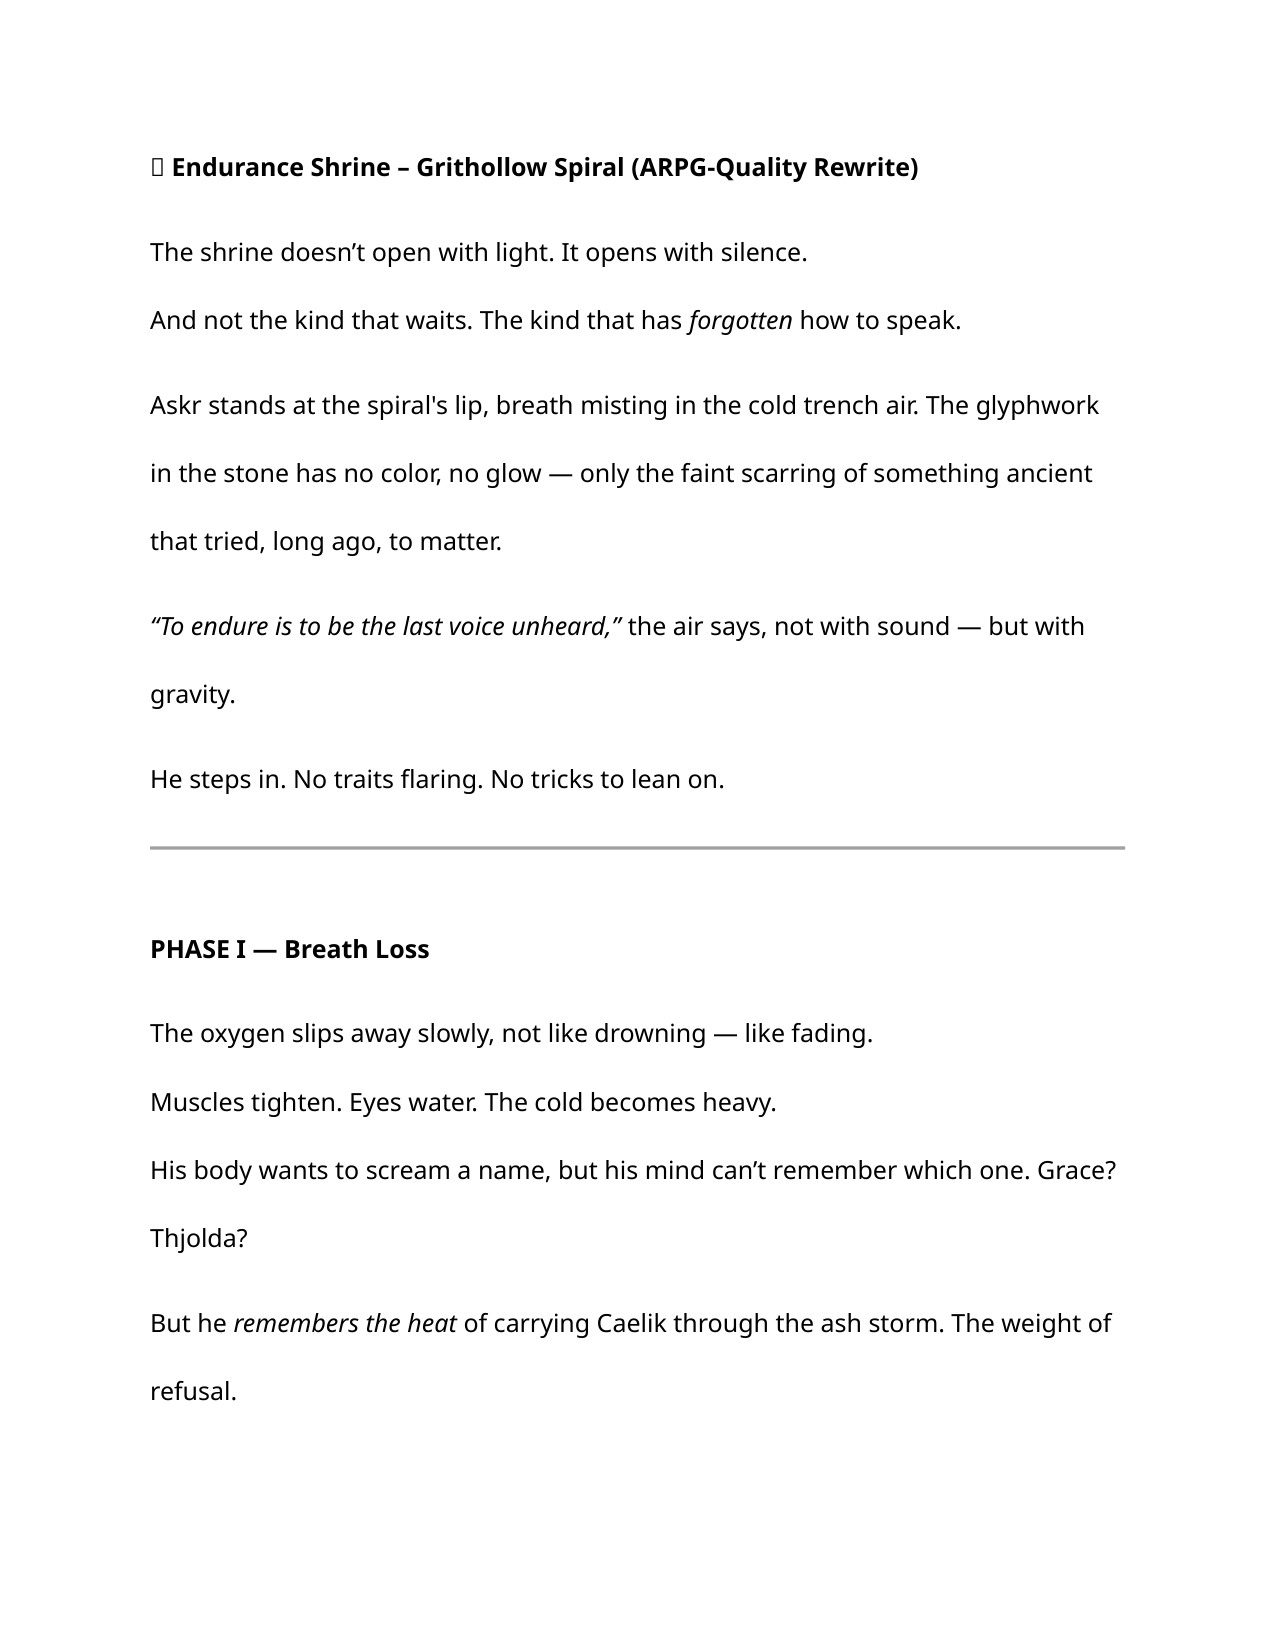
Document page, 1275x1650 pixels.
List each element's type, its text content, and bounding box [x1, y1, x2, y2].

text The oxygen slips away slowly, not like drowning — like fading. Muscles tighten. Eyes water. The cold becomes heavy. His body wants to scream a name, but his mind can’t remember which one. Grace? Thjolda? [150, 1016, 1125, 1254]
text “To endure is to be the last voice unheard,” the air says, not with sound — but with gravity. [150, 609, 1125, 711]
text Askr stands at the spiral's lip, breath misting in the cold trench air. The glyphwork in the stone has no color, no glow — only the faint scarring of something ancient that tried, long ago, to matter. [150, 388, 1125, 558]
text The shrine doesn’t open with light. It opens with silence. And not the kind that waits. The kind that has forgotten how to speak. [150, 235, 1125, 337]
text PHASE I — Breath Loss [150, 931, 1125, 965]
text He steps in. No traits flaring. No tricks to lean on. [150, 762, 1125, 796]
text 🧬 Endurance Shrine – Grithollow Spiral (ARPG-Quality Rewrite) [150, 150, 1125, 184]
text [150, 1305, 1125, 1407]
